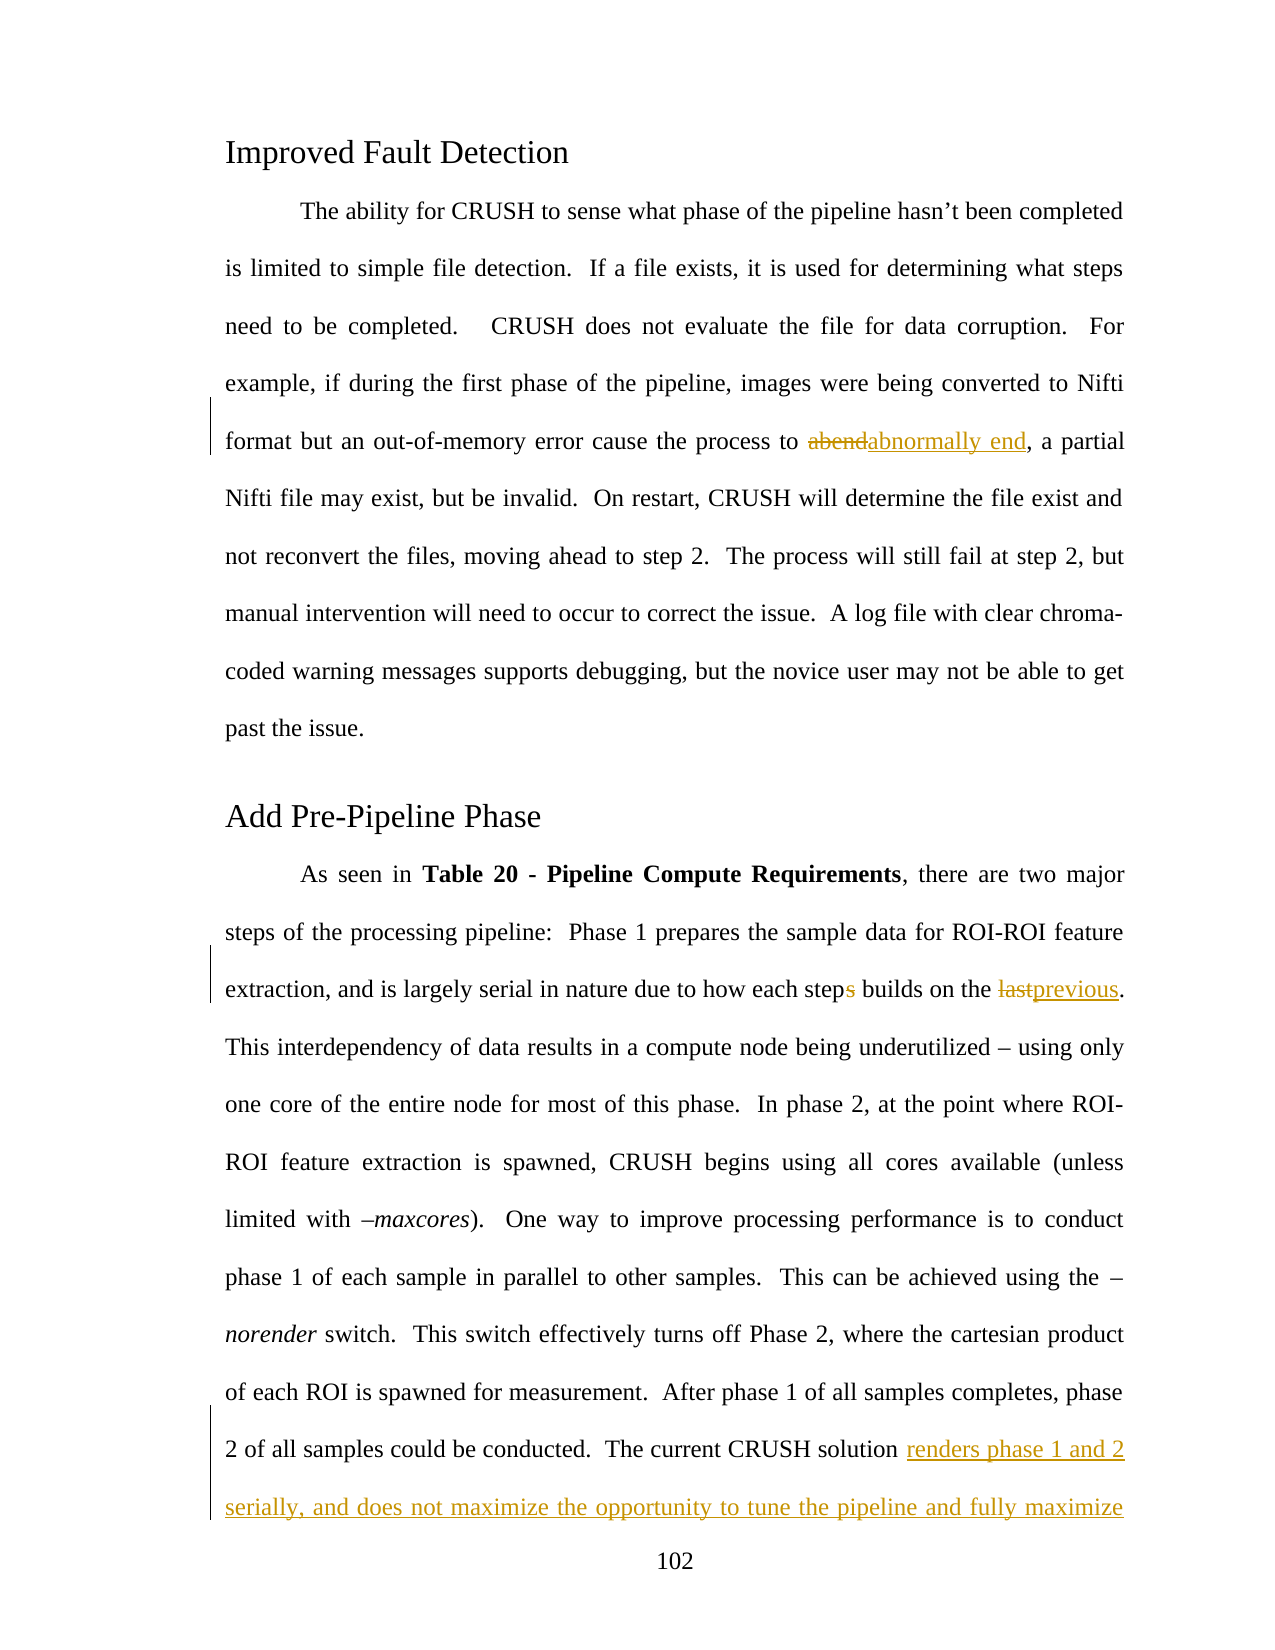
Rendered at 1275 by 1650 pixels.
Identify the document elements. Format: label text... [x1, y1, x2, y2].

text The ability for CRUSH to sense what phase of the pipeline hasn’t been completed is limited to simple file detection. If a file exists, it is used for determining what steps need to be completed. CRUSH does not evaluate the file for data corruption. For example, if during the first phase of the pipeline, images were being converted to Nifti format but an out-of-memory error cause the process to , a partial Nifti file may exist, but be invalid. On restart, CRUSH will determine the file exist and not reconvert the files, moving ahead to step 2. The process will still fail at step 2, but manual intervention will need to occur to correct the issue. A log file with clear chroma-coded warning messages supports debugging, but the novice user may not be able to get past the issue. [225, 196, 1125, 742]
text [225, 859, 1125, 1520]
subtitle Add Pre-Pipeline Phase [225, 796, 1125, 834]
subtitle Improved Fault Detection [225, 132, 1125, 171]
